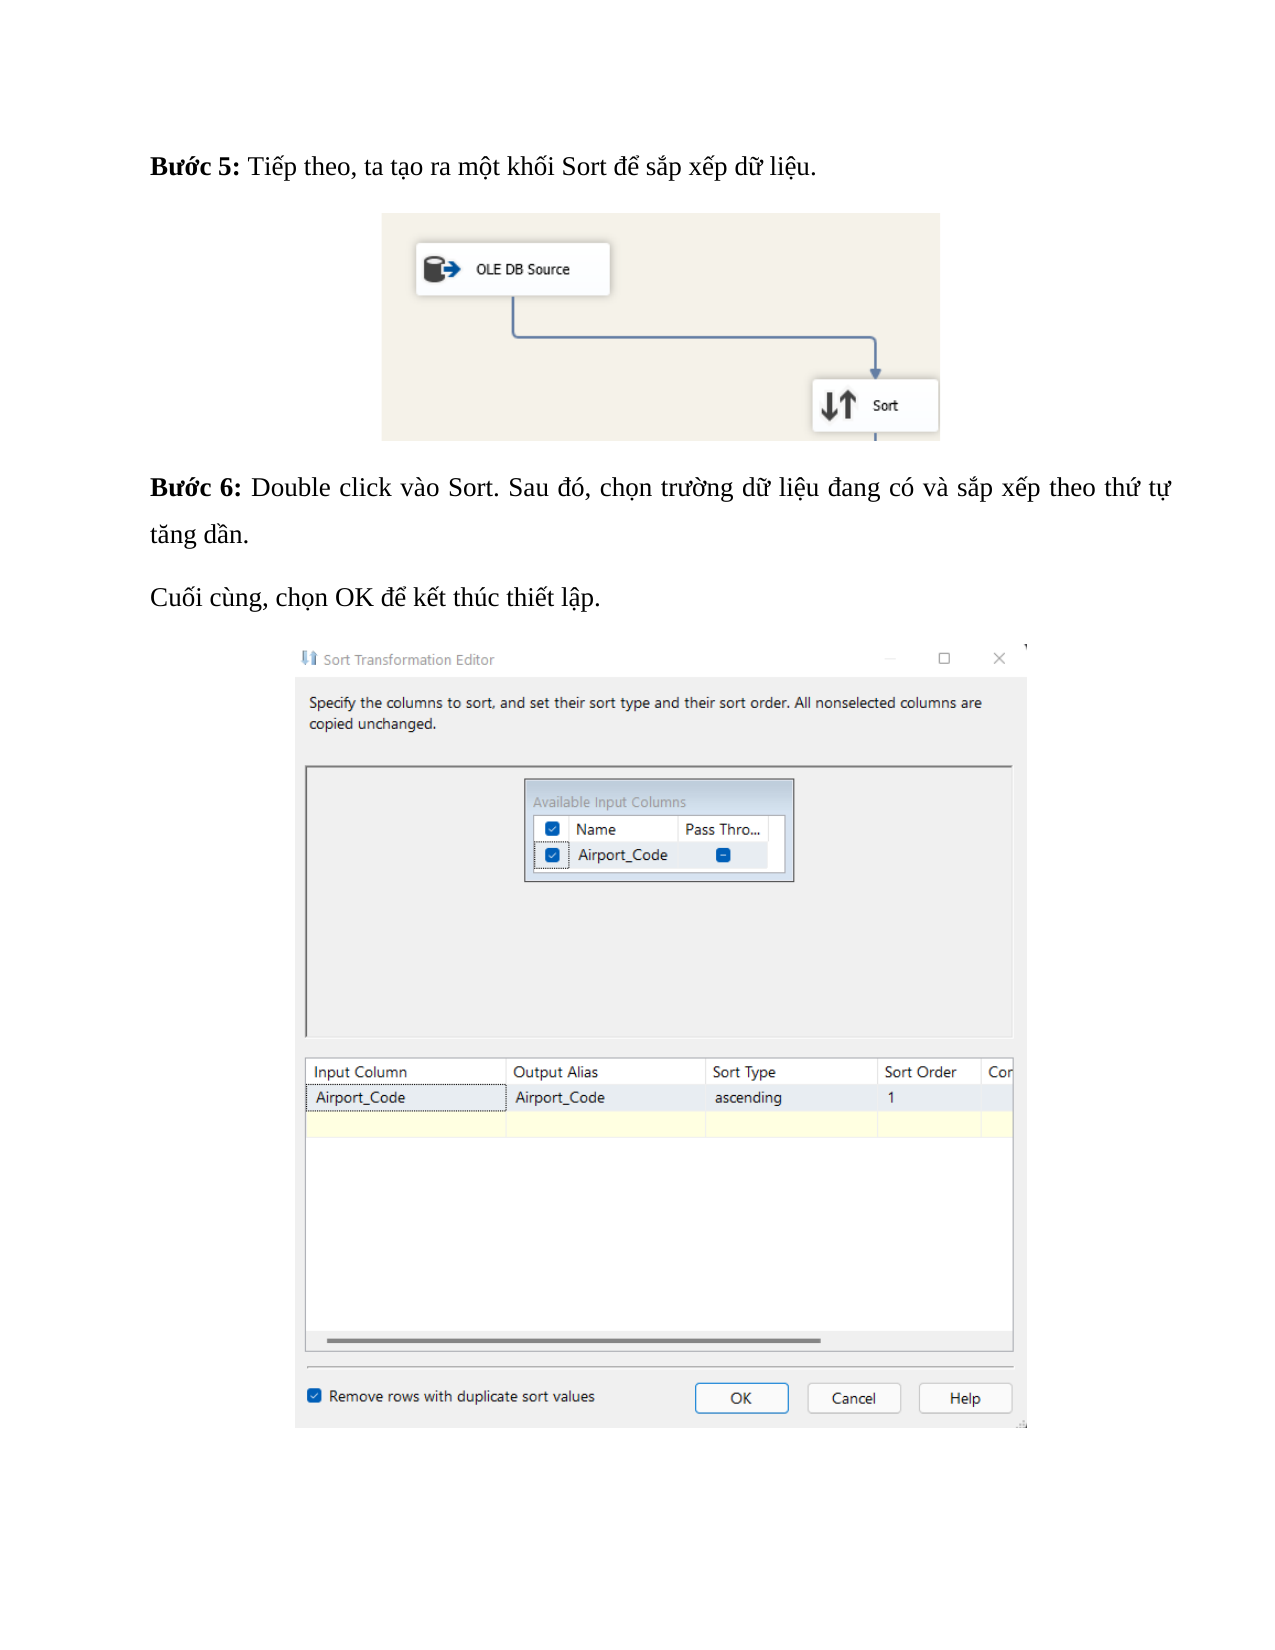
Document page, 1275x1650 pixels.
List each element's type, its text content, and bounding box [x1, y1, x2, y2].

picture [295, 644, 1027, 1428]
picture [381, 213, 941, 441]
text Bước 5: Tiếp theo, ta tạo ra một khối Sort để sắp xếp dữ liệu. [150, 150, 1172, 181]
text Bước 6: Double click vào Sort. Sau đó, chọn trường dữ liệu đang có và sắp xếp theo thứ tự tăng dần. [150, 471, 1172, 549]
text Cuối cùng, chọn OK để kết thúc thiết lập. [150, 581, 1172, 612]
